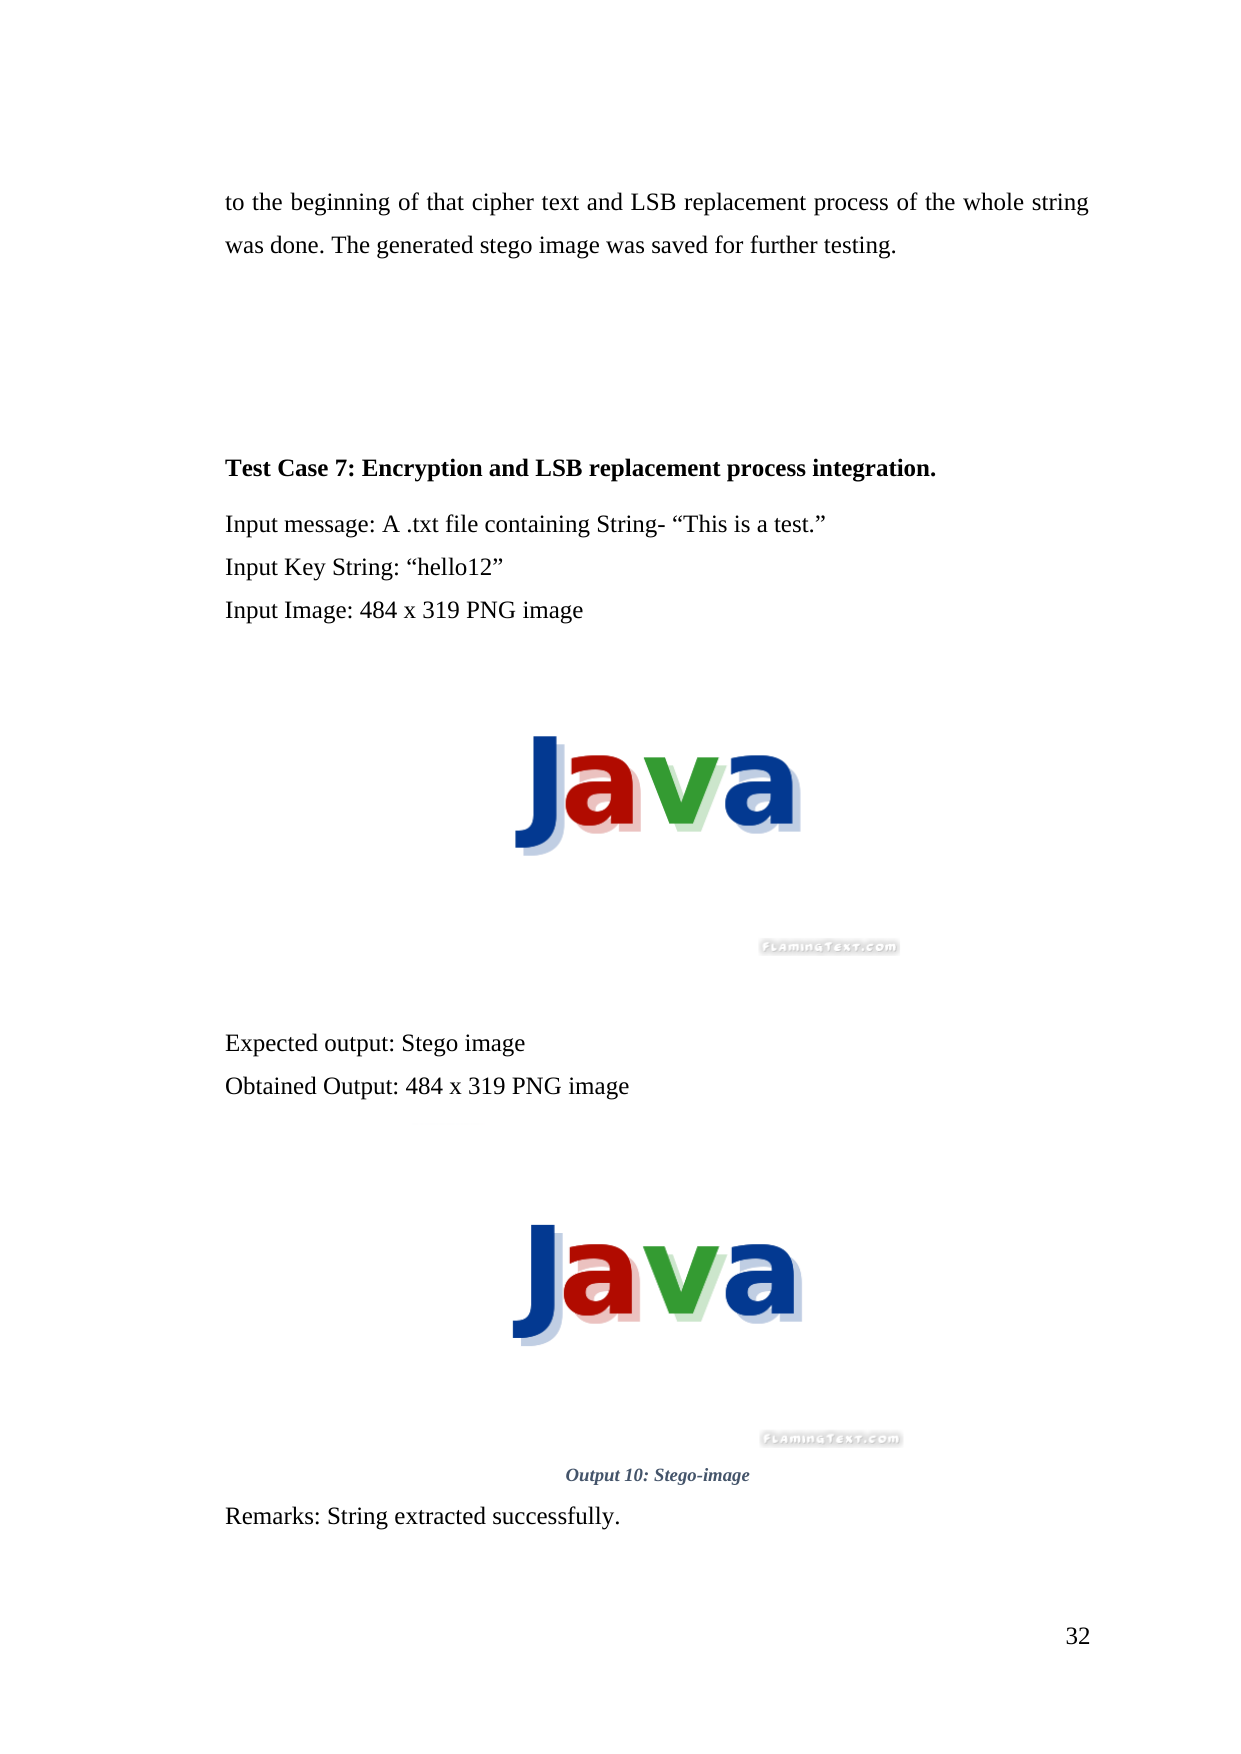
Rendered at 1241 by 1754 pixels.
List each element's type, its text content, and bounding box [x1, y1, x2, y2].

text Obtained Output: 484 x 319 PNG image [225, 1071, 1090, 1100]
picture [415, 636, 901, 956]
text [225, 187, 1090, 259]
text Input Key String: “hello12” [225, 552, 1090, 581]
text Input message: A .txt file containing String- “This is a test.” [225, 509, 1090, 537]
text Expected output: Stego image [225, 1028, 1090, 1057]
picture [411, 1123, 904, 1448]
text Input Image: 484 x 319 PNG image [225, 595, 1090, 624]
text Test Case 7: Encryption and LSB replacement process integration. [225, 453, 1090, 482]
